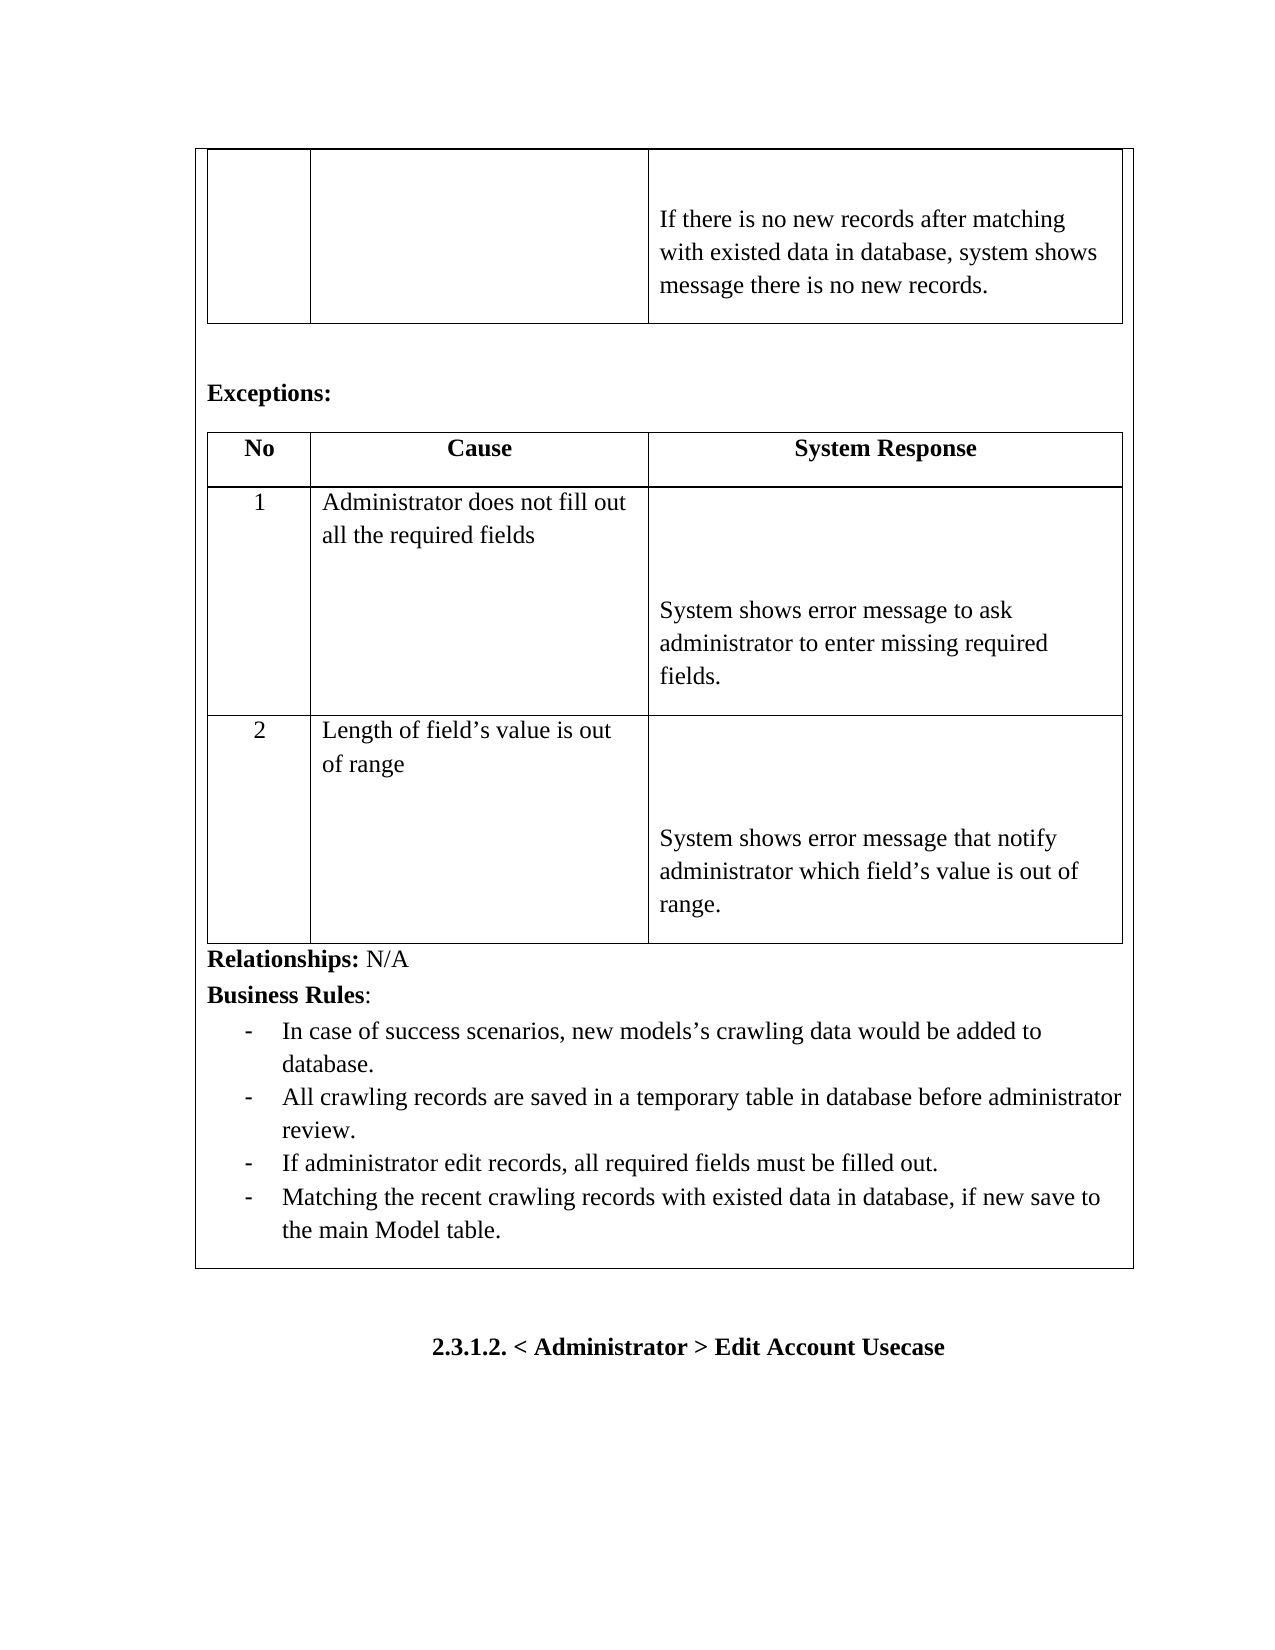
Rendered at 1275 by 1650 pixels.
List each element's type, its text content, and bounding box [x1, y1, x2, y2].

text 2.3.1.2. < Administrator > Edit Account Usecase [207, 1332, 1157, 1361]
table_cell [196, 149, 1133, 1268]
